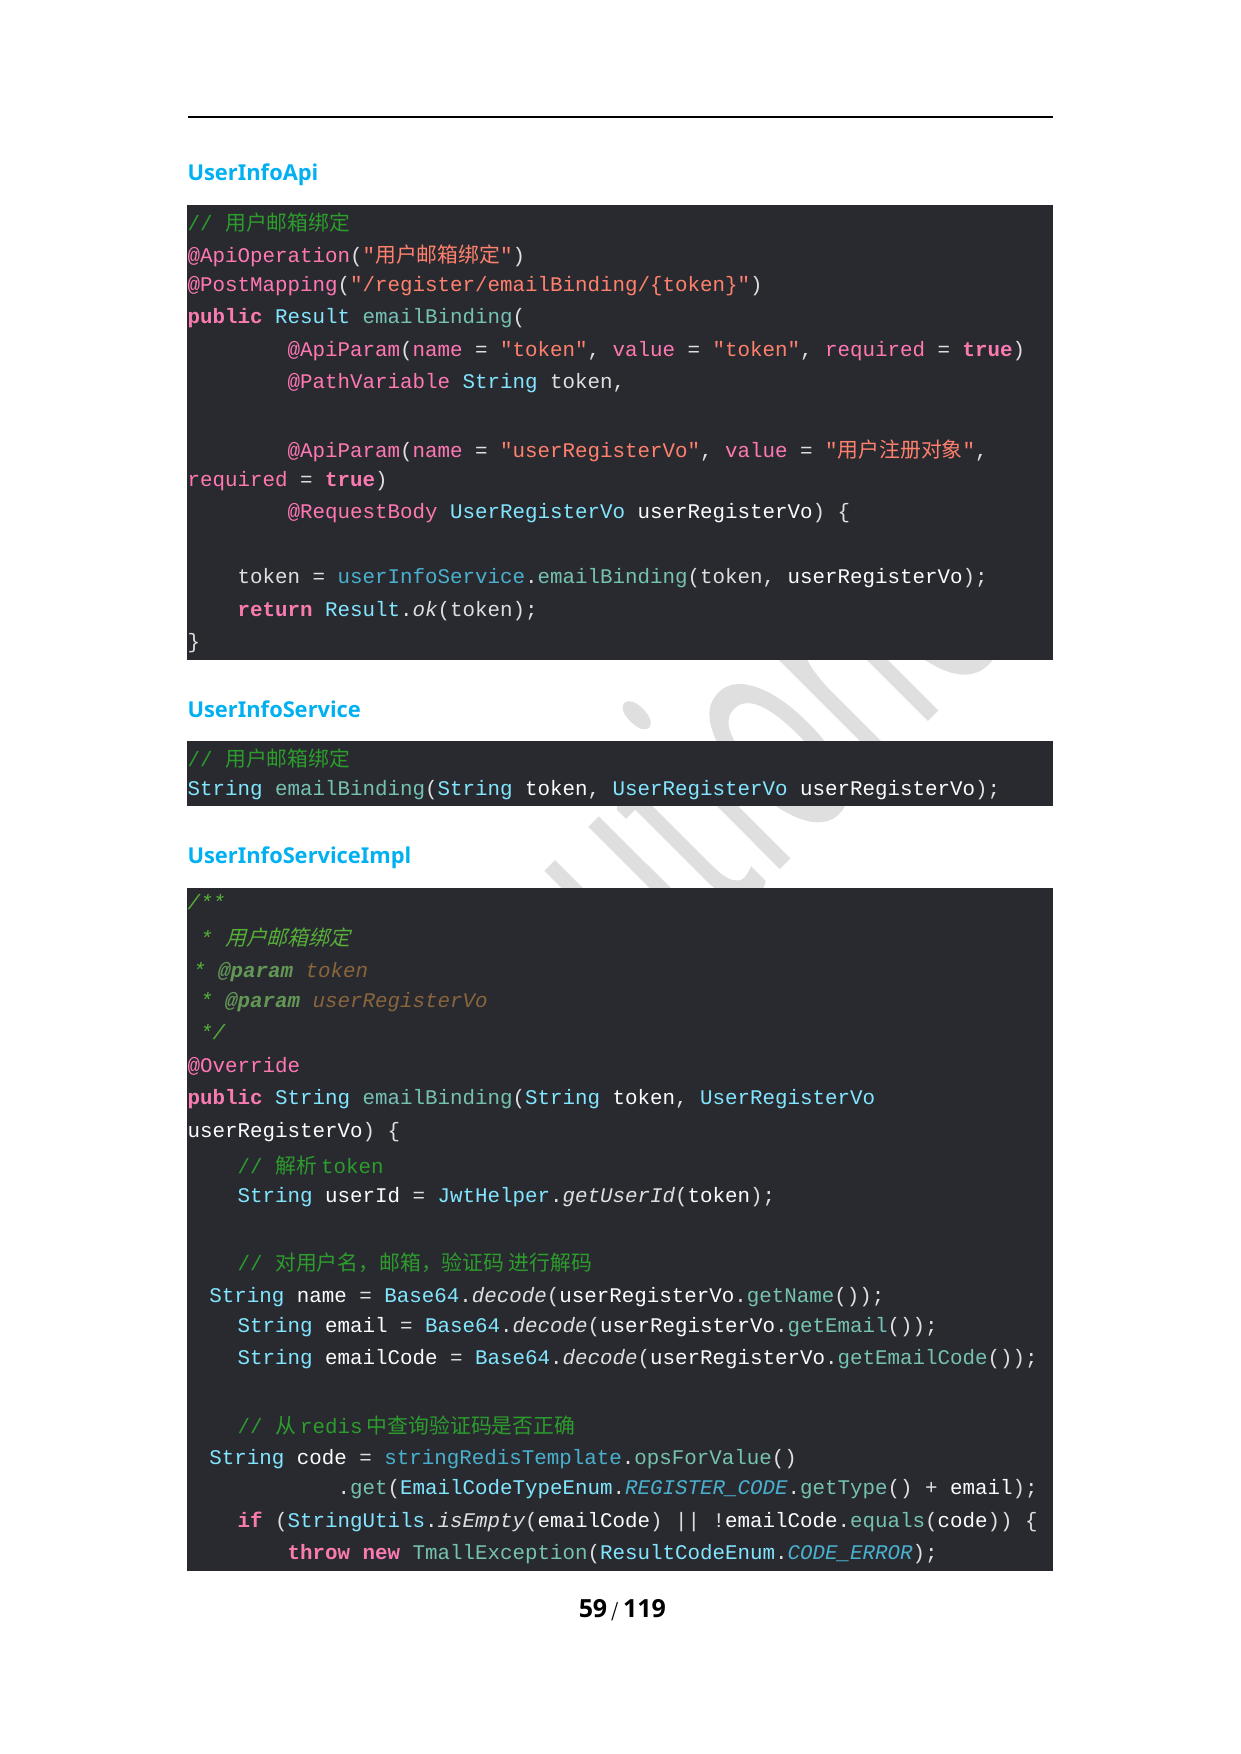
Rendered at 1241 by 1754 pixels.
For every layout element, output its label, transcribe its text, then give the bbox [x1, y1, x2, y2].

text UserInfoApi [187, 156, 1053, 188]
text UserInfoService [187, 692, 1053, 725]
text // 用户邮箱绑定 String emailBinding(String token, UserRegisterVo userRegisterVo); [187, 741, 1053, 806]
text UserInfoServiceImpl [187, 839, 1053, 871]
text // 用户邮箱绑定 @ApiOperation("用户邮箱绑定") @PostMapping("/register/emailBinding/{token}") public Result emailBinding( @ApiParam(name = "token", value = "token", required = true) @PathVariable String token, @ApiParam(name = "userRegisterVo", value = "用户注册对象", required = true) @RequestBody UserRegisterVo userRegisterVo) { token = userInfoService.emailBinding(token, userRegisterVo); return Result.ok(token); } [187, 205, 1053, 660]
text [187, 888, 1053, 1571]
